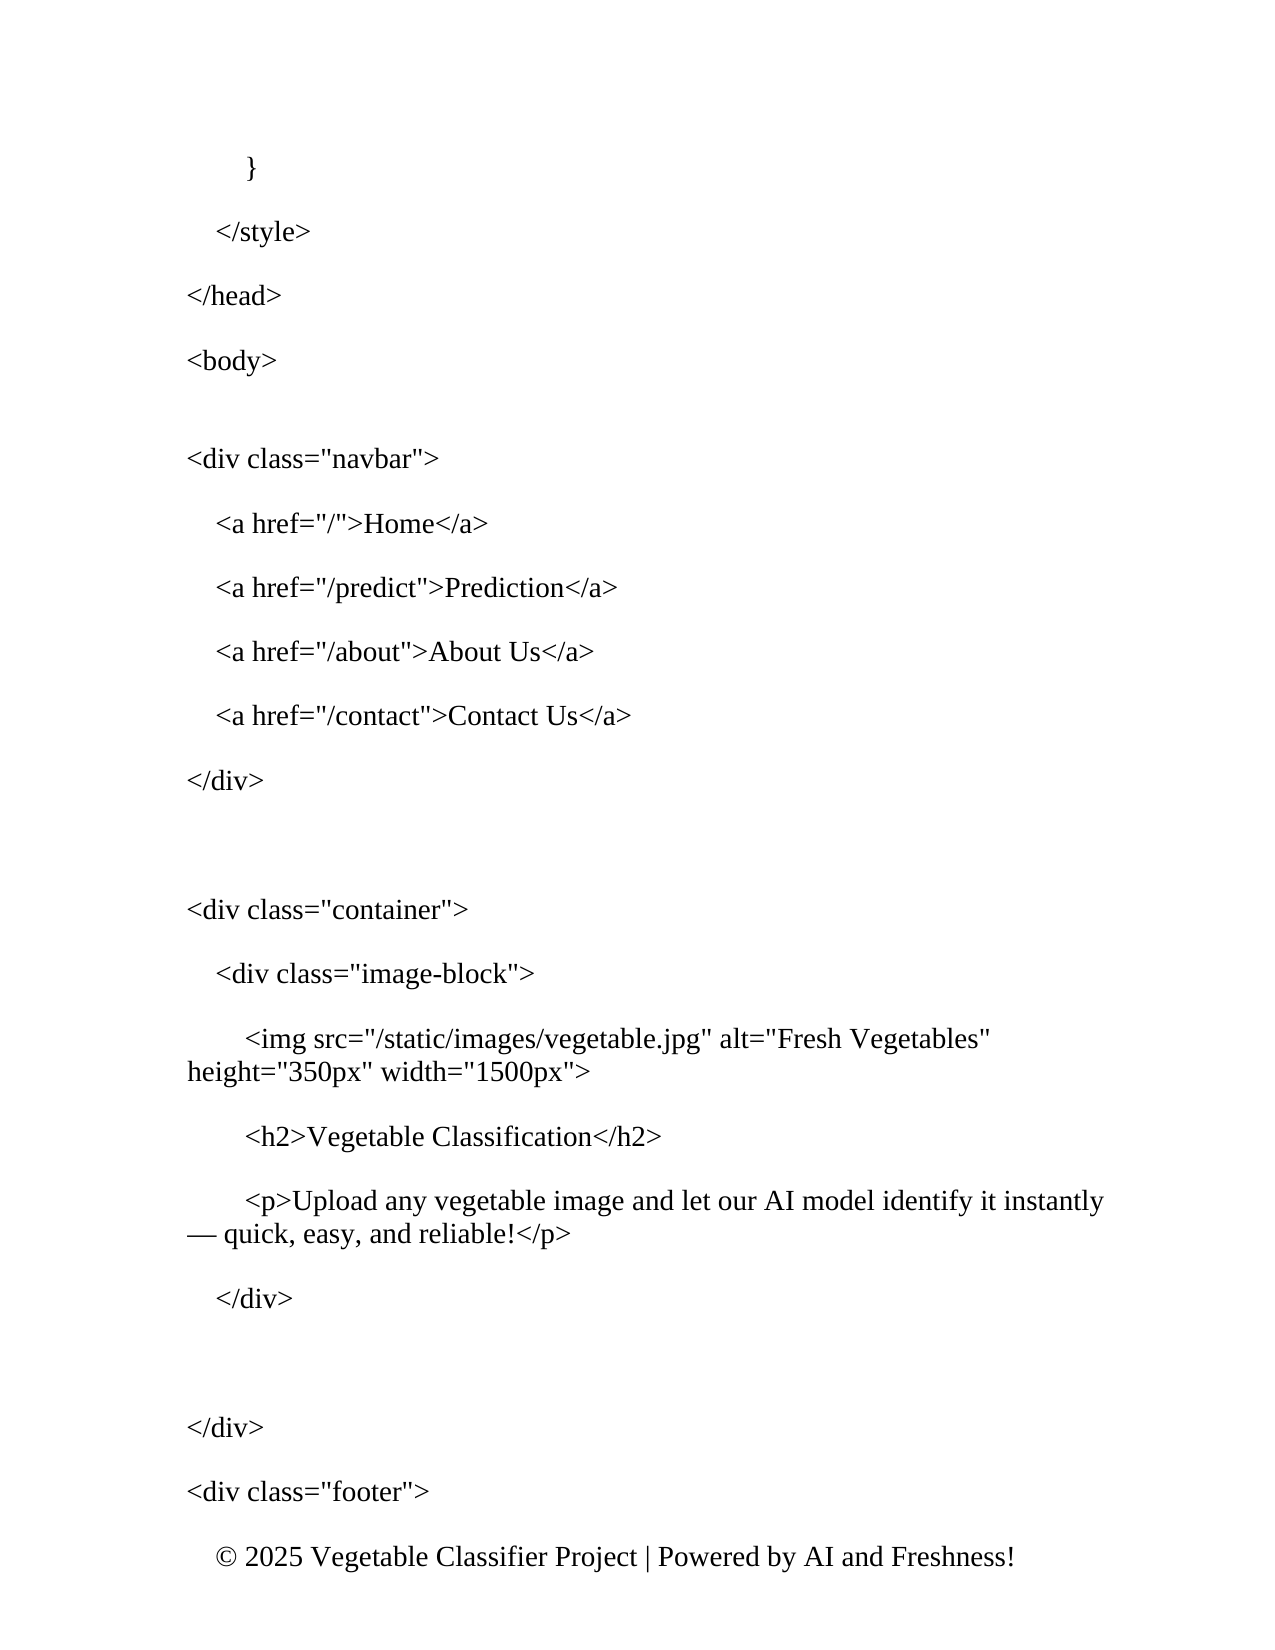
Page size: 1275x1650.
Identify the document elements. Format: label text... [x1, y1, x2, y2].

text <img src="/static/images/vegetable.jpg" alt="Fresh Vegetables" height="350px" width="1500px"> [186, 1021, 1127, 1088]
text </div> [186, 763, 1127, 796]
text <a href="/">Home</a> [186, 506, 1127, 539]
text <body> [186, 343, 1127, 376]
text <a href="/predict">Prediction</a> [186, 570, 1127, 603]
text <div class="navbar"> [186, 441, 1127, 475]
text © 2025 Vegetable Classifier Project | Powered by AI and Freshness! [186, 1539, 1127, 1572]
text } [186, 150, 1127, 183]
text </head> [186, 278, 1127, 312]
text <h2>Vegetable Classification</h2> [186, 1119, 1127, 1152]
text <div class="footer"> [186, 1474, 1127, 1508]
text <p>Upload any vegetable image and let our AI model identify it instantly — quick, easy, and reliable!</p> [186, 1183, 1127, 1250]
text <div class="container"> [186, 892, 1127, 926]
text <a href="/about">About Us</a> [186, 634, 1127, 668]
text <a href="/contact">Contact Us</a> [186, 698, 1127, 732]
text <div class="image-block"> [186, 957, 1127, 990]
text </div> [186, 1281, 1127, 1314]
text </style> [186, 214, 1127, 248]
text </div> [186, 1410, 1127, 1444]
